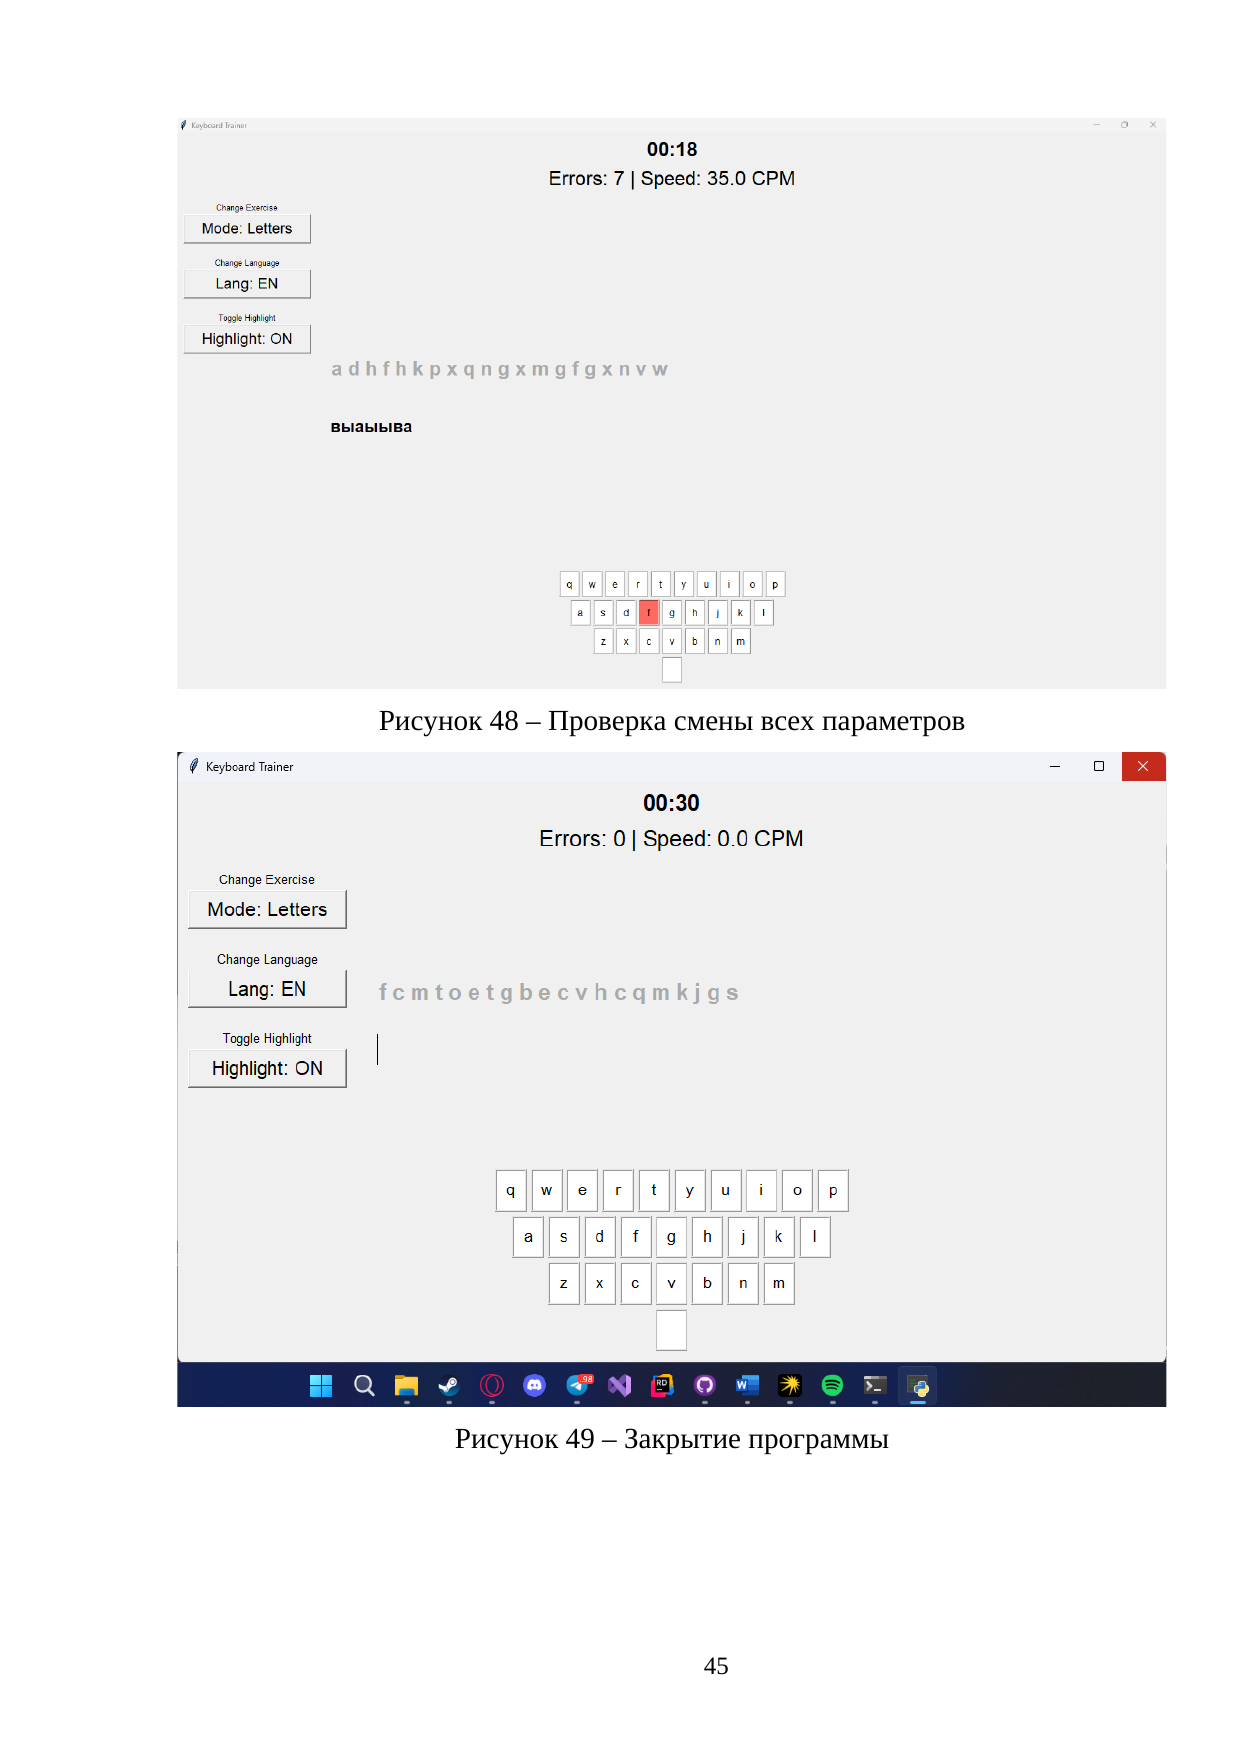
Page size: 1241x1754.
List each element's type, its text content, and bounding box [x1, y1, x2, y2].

picture [177, 118, 1167, 689]
text Рисунок 48 – Проверка смены всех параметров [177, 703, 1167, 736]
text Рисунок 49 – Закрытие программы [177, 1421, 1167, 1454]
picture [177, 752, 1167, 1407]
